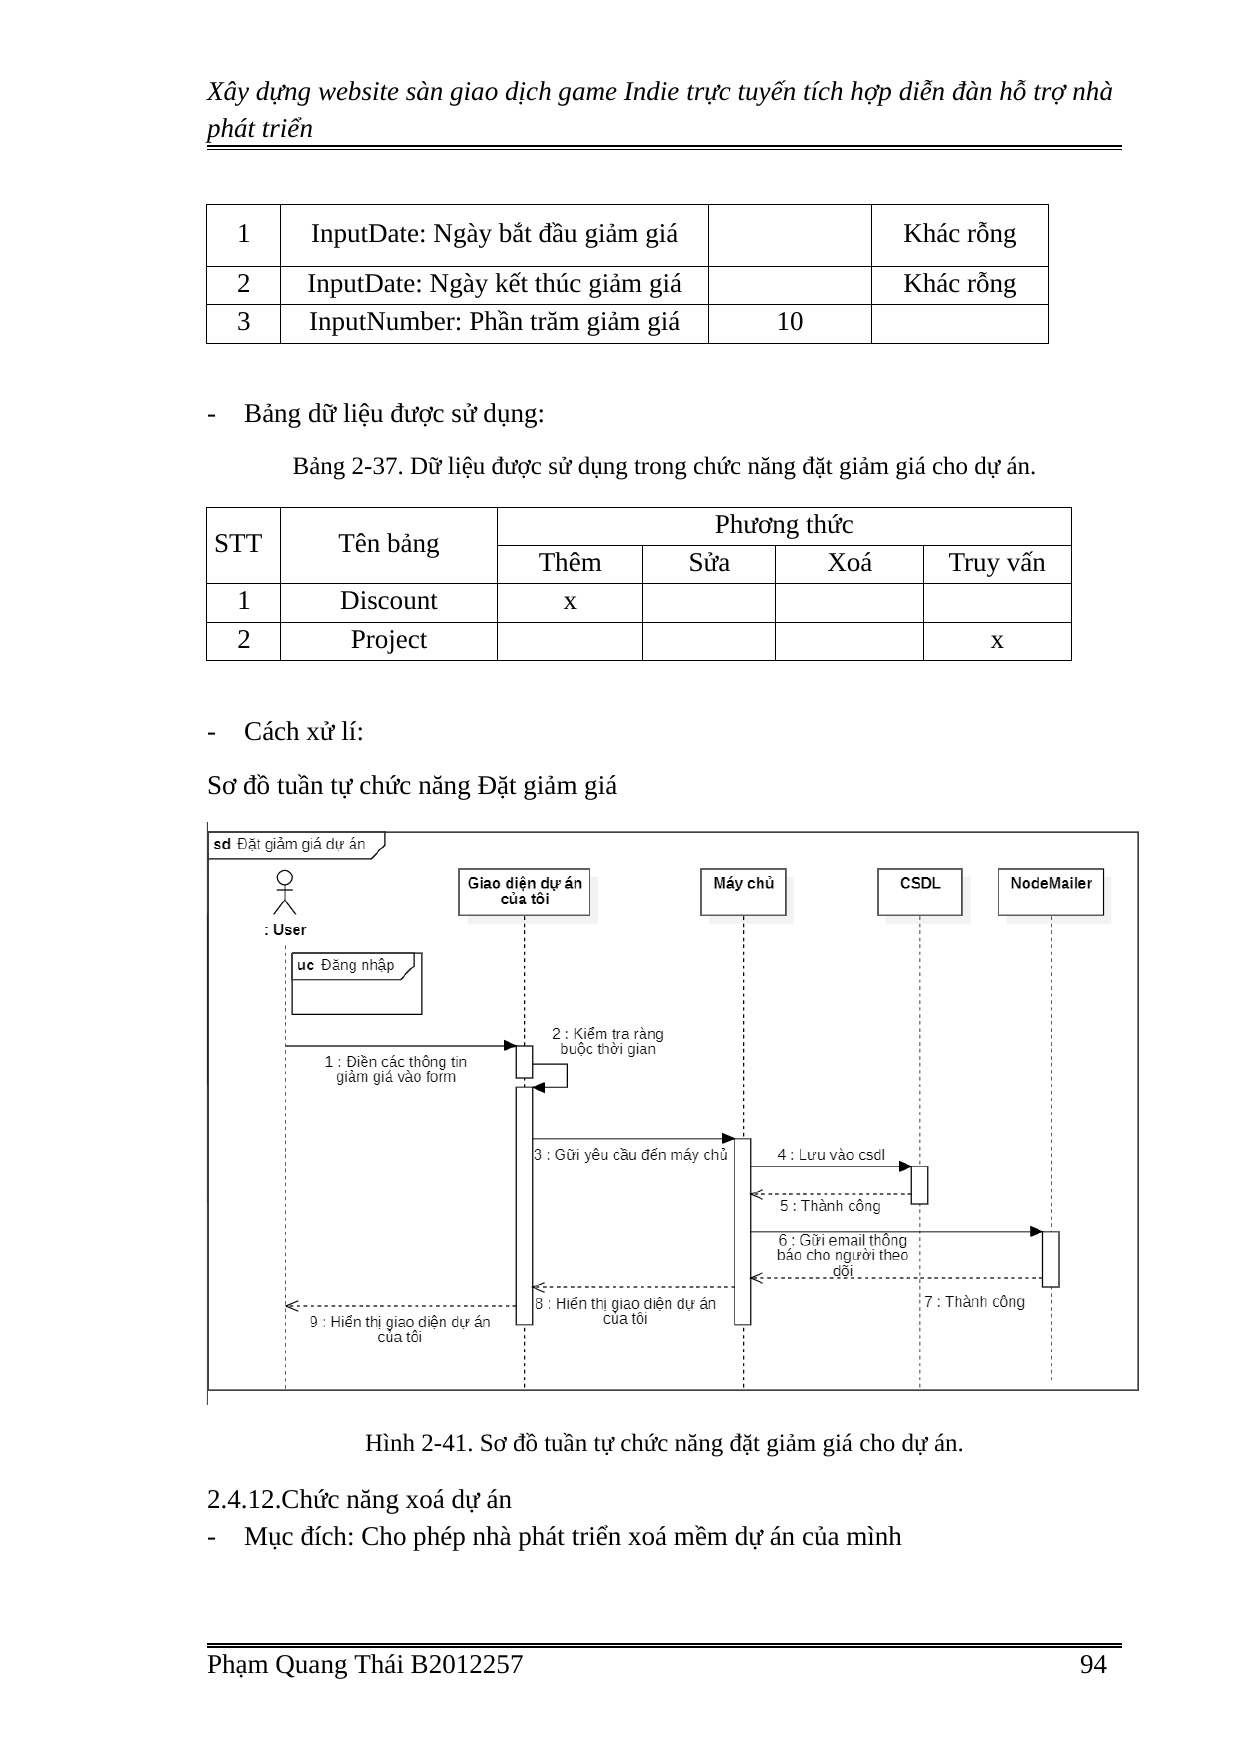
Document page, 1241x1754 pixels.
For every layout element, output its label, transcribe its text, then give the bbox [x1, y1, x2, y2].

table_cell InputNumber: Phần trăm giảm giá [281, 305, 708, 342]
table_cell 2 [207, 623, 280, 660]
table_cell [872, 305, 1048, 342]
table_cell Khác rỗng [872, 205, 1048, 266]
table_cell Thêm [498, 546, 642, 583]
text Hình 2-41. Sơ đồ tuần tự chức năng đặt giảm giá cho dự án. [207, 1428, 1122, 1456]
table_cell Project [281, 623, 497, 660]
subtitle Chức năng xoá dự án [207, 1483, 1122, 1514]
table_cell Truy vấn [924, 546, 1071, 583]
table_cell [776, 584, 923, 622]
table_cell [498, 623, 642, 660]
text Bảng 2-37. Dữ liệu được sử dụng trong chức năng đặt giảm giá cho dự án. [207, 451, 1122, 480]
table_cell 1 [207, 205, 280, 266]
table_header Phương thức [498, 508, 1071, 545]
table_cell [643, 584, 775, 622]
table_cell 3 [207, 305, 280, 342]
table_cell Discount [281, 584, 497, 622]
picture [206, 822, 1144, 1405]
table_cell [709, 205, 871, 266]
list Mục đích: Cho phép nhà phát triển xoá mềm dự án của mình [207, 1520, 1122, 1551]
table_cell x [498, 584, 642, 622]
table_cell Sửa [643, 546, 775, 583]
table_cell x [924, 623, 1071, 660]
list Bảng dữ liệu được sử dụng: [207, 397, 1122, 428]
table_header Tên bảng [281, 508, 497, 583]
table_cell Xoá [776, 546, 923, 583]
table_cell 2 [207, 267, 280, 304]
list Cách xử lí: [207, 715, 1122, 746]
table_cell [709, 267, 871, 304]
table_header STT [207, 508, 280, 583]
table_cell InputDate: Ngày bắt đầu giảm giá [281, 205, 708, 266]
table_cell 1 [207, 584, 280, 622]
table_cell InputDate: Ngày kết thúc giảm giá [281, 267, 708, 304]
table_cell [924, 584, 1071, 622]
table_cell 10 [709, 305, 871, 342]
table_cell Khác rỗng [872, 267, 1048, 304]
text Sơ đồ tuần tự chức năng Đặt giảm giá [207, 769, 1122, 800]
table_cell [643, 623, 775, 660]
table_cell [776, 623, 923, 660]
